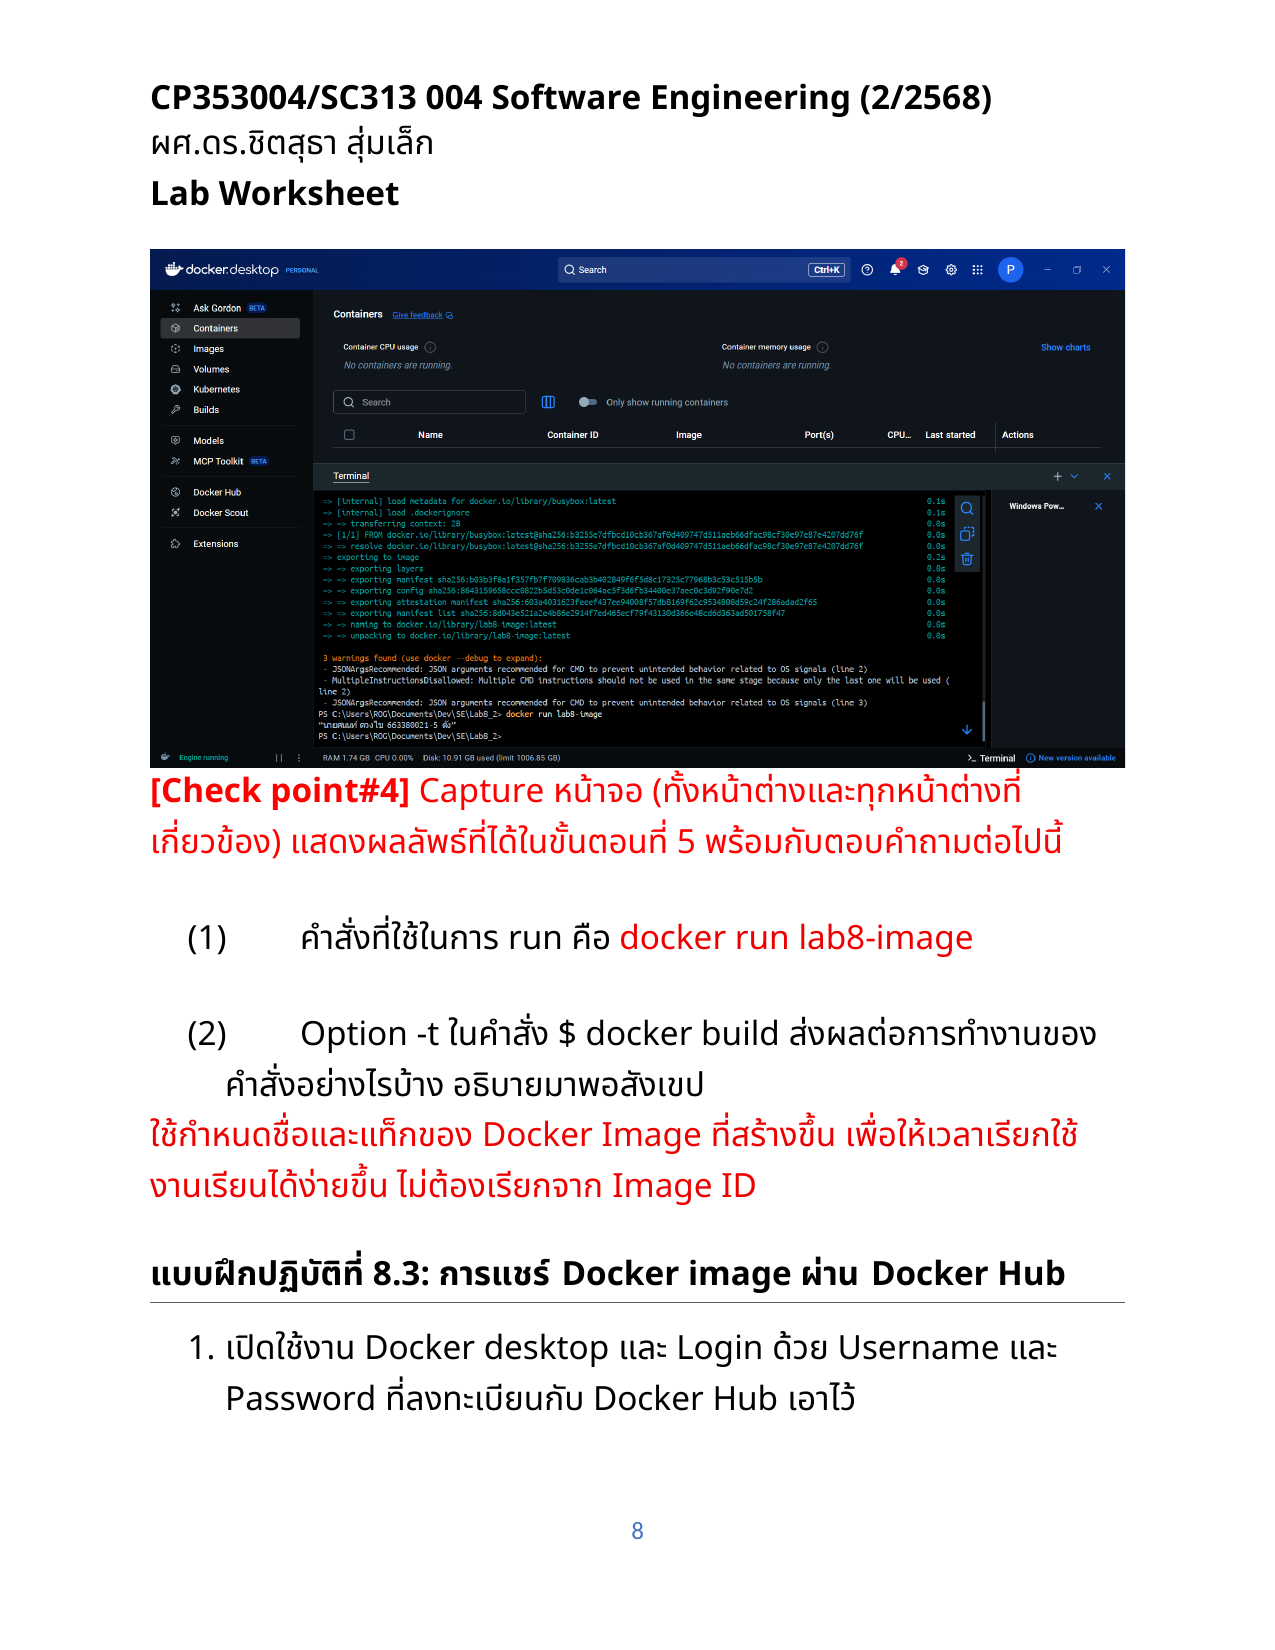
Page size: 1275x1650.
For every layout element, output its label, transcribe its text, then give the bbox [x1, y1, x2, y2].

list เปิดใช้งาน Docker desktop และ Login ด้วย Username และ Password ที่ลงทะเบียนกับ Docker Hub เอาไว้ [187, 1324, 1125, 1425]
subtitle แบบฝึกปฏิบัติที่ 8.3: การแชร์ Docker image ผ่าน Docker Hub [150, 1250, 1125, 1302]
text [Check point#4] Capture หน้าจอ (ทั้งหน้าต่างและทุกหน้าต่างที่เกี่ยวข้อง) แสดงผลลัพธ์ที่ได้ในขั้นตอนที่ 5 พร้อมกับตอบคำถามต่อไปนี้ [150, 768, 1125, 868]
text ใช้กำหนดชื่อและแท็กของ Docker Image ที่สร้างขึ้น เพื่อให้เวลาเรียกใช้งานเรียนได้ง่ายขึ้น ไม่ต้องเรียกจาก Image ID [150, 1111, 1125, 1212]
list Option -t ในคำสั่ง $ docker build ส่งผลต่อการทำงานของคำสั่งอย่างไรบ้าง อธิบายมาพอสังเขป [187, 1010, 1125, 1111]
list คำสั่งที่ใช้ในการ run คือ docker run lab8-image [187, 914, 1125, 964]
picture [150, 249, 1125, 768]
